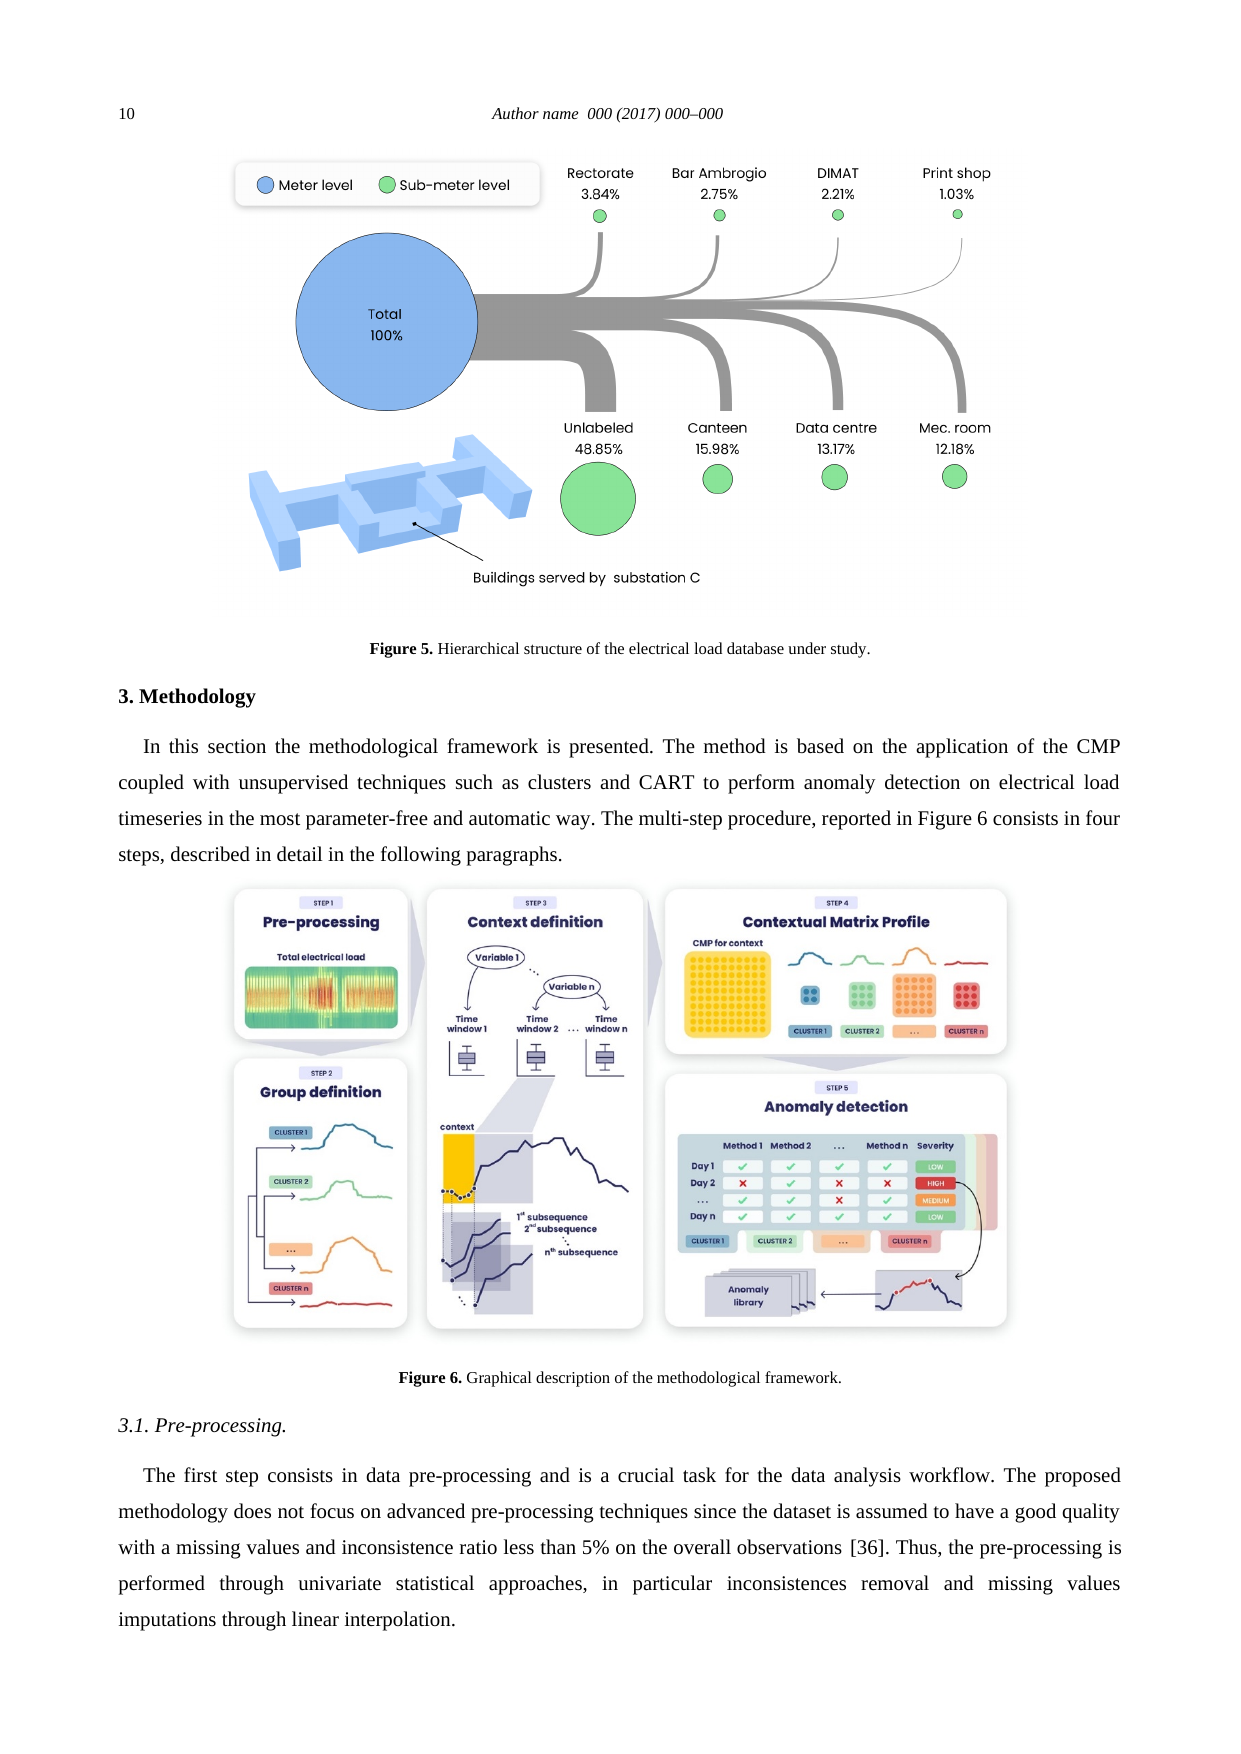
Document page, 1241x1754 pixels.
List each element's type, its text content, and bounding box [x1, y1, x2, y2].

text Figure 5. Hierarchical structure of the electrical load database under study. [118, 638, 1122, 658]
text The first step consists in data pre-processing and is a crucial task for the data analysis workflow. The proposed methodology does not focus on advanced pre-processing techniques since the dataset is assumed to have a good quality with a missing values and inconsistence ratio less than 5% on the overall observations [36]. Thus, the pre-processing is performed through univariate statistical approaches, in particular inconsistences removal and missing values imputations through linear interpolation. [118, 1463, 1122, 1631]
text Pre-processing. [118, 1413, 1122, 1438]
text In this section the methodological framework is presented. The method is based on the application of the CMP coupled with unsupervised techniques such as clusters and CART to perform anomaly detection on electrical load timeseries in the most parameter-free and automatic way. The multi-step procedure, reported in Figure 6 consists in four steps, described in detail in the following paragraphs. [118, 733, 1122, 866]
text Methodology [118, 683, 1122, 708]
picture [211, 148, 1029, 617]
picture [219, 877, 1021, 1346]
text Figure 6. Graphical description of the methodological framework. [118, 1367, 1122, 1388]
